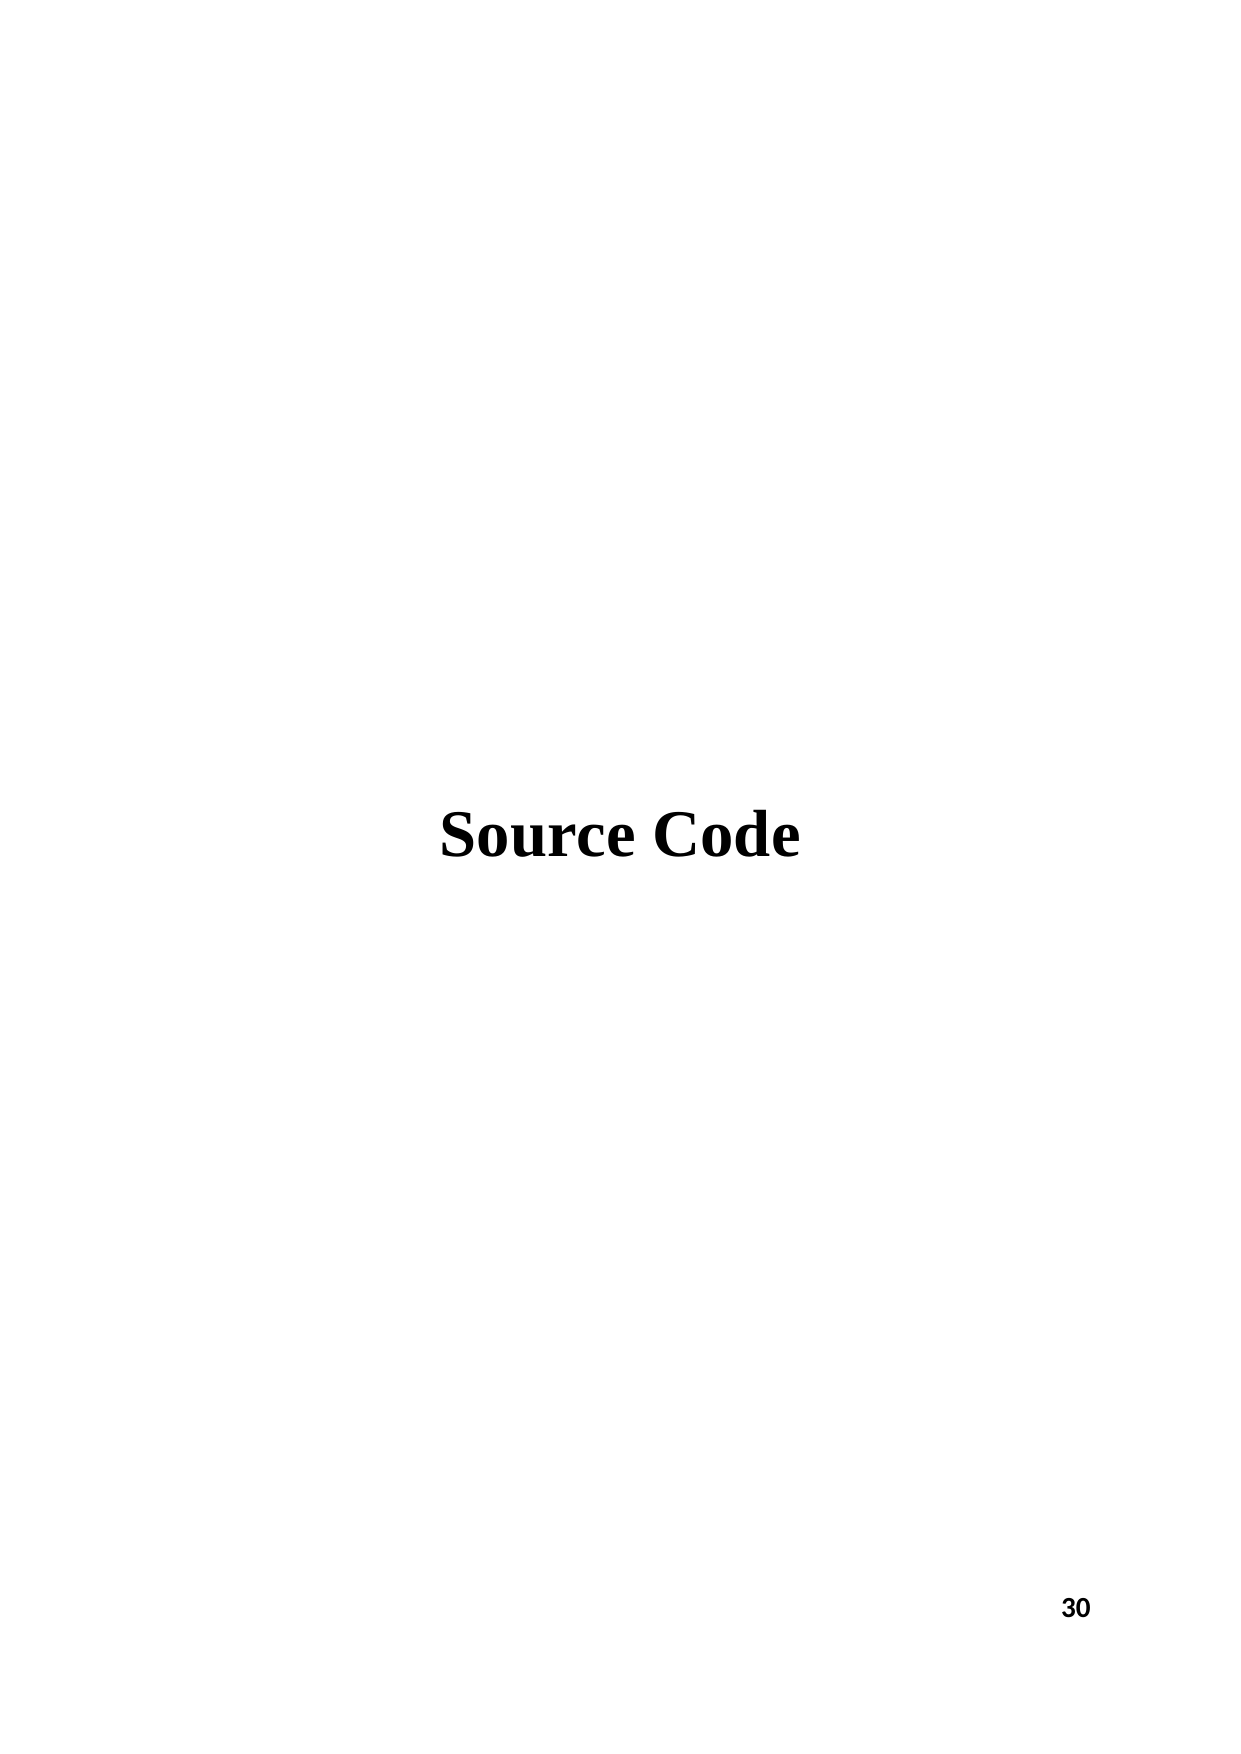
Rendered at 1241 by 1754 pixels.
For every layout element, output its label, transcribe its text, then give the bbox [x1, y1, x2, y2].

text Source Code [150, 794, 1090, 871]
